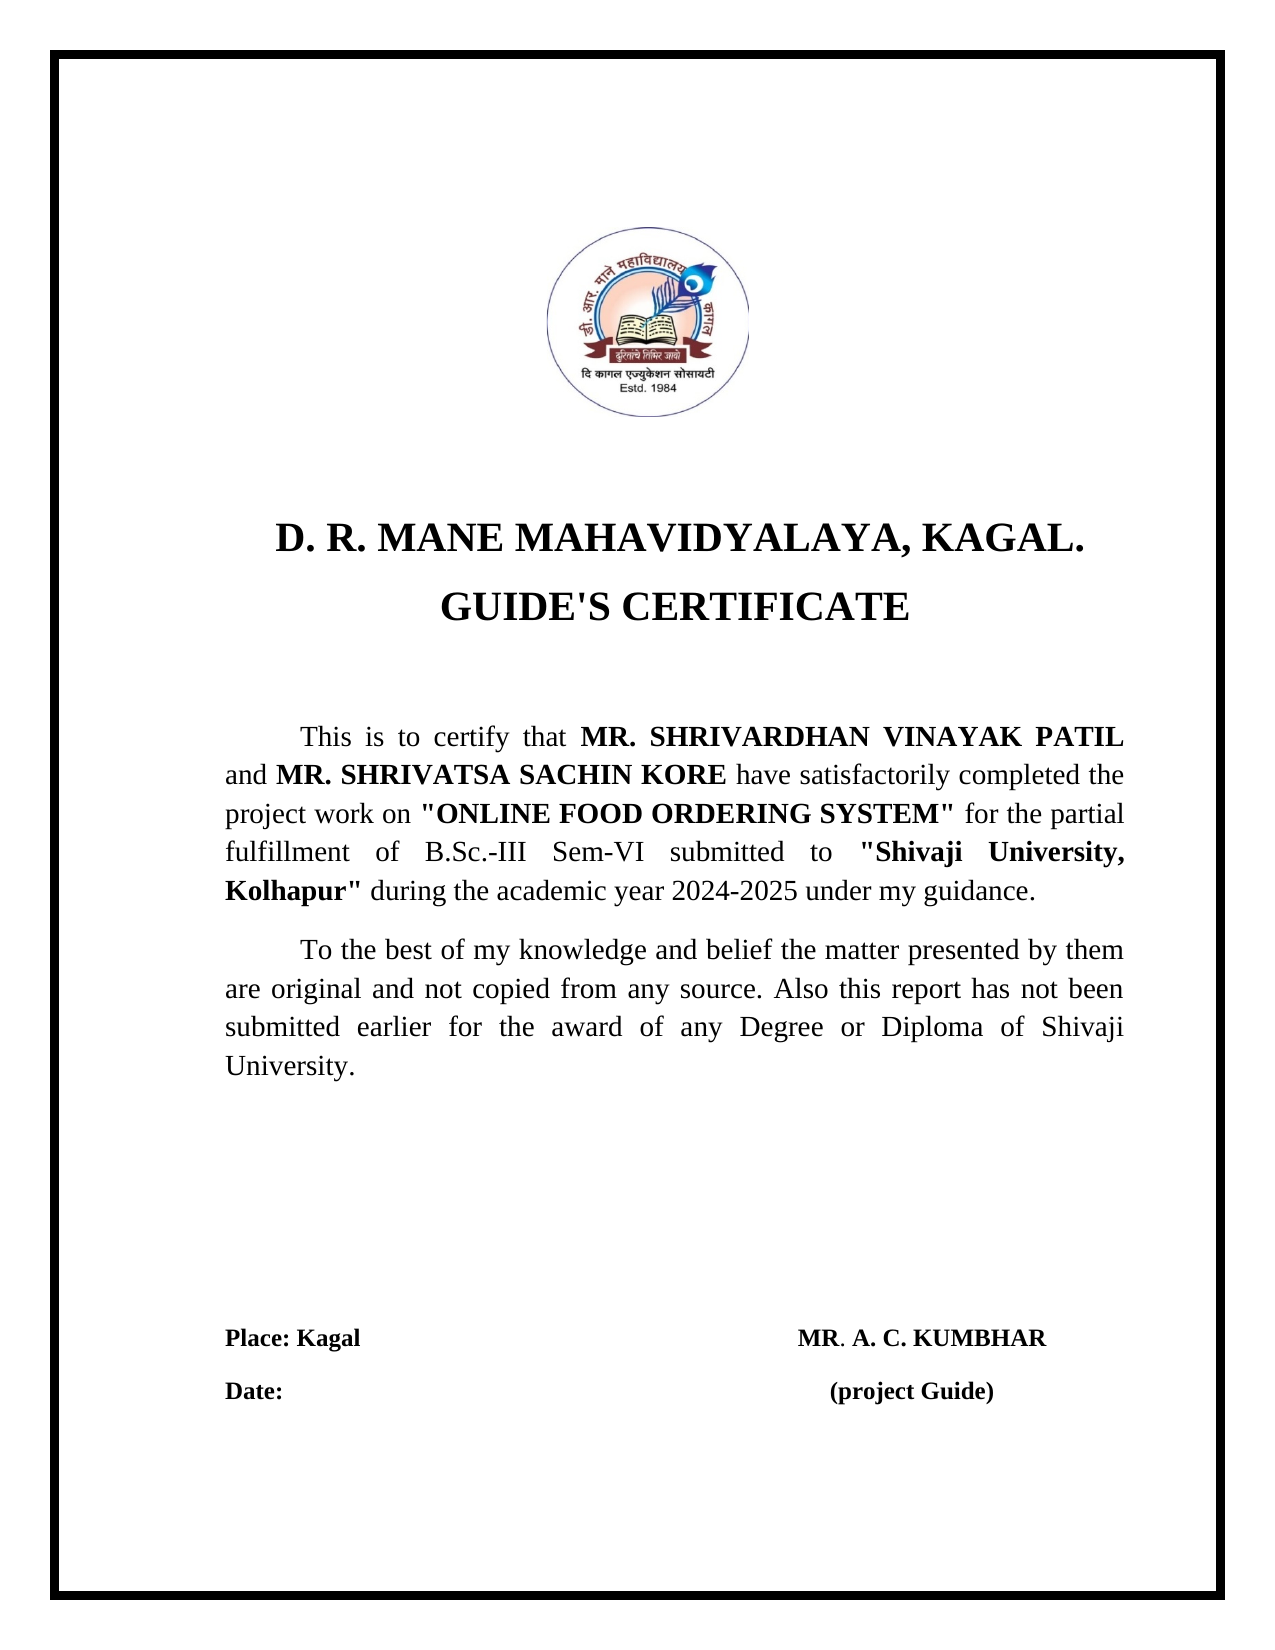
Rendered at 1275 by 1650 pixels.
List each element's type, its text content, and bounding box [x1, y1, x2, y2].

text D. R. MANE MAHAVIDYALAYA, KAGAL. [225, 512, 1125, 560]
text Place: Kagal MR. A. C. KUMBHAR [225, 1323, 1125, 1351]
text Date: (project Guide) [225, 1376, 1125, 1405]
text GUIDE'S CERTIFICATE [225, 581, 1125, 629]
text To the best of my knowledge and belief the matter presented by them are original and not copied from any source. Also this report has not been submitted earlier for the award of any Degree or Diploma of Shivaji University. [225, 932, 1125, 1081]
picture [546, 227, 749, 417]
text This is to certify that MR. SHRIVARDHAN VINAYAK PATIL and MR. SHRIVATSA SACHIN KORE have satisfactorily completed the project work on "ONLINE FOOD ORDERING SYSTEM" for the partial fulfillment of B.Sc.-III Sem-VI submitted to "Shivaji University, Kolhapur" during the academic year 2024-2025 under my guidance. [225, 719, 1125, 906]
